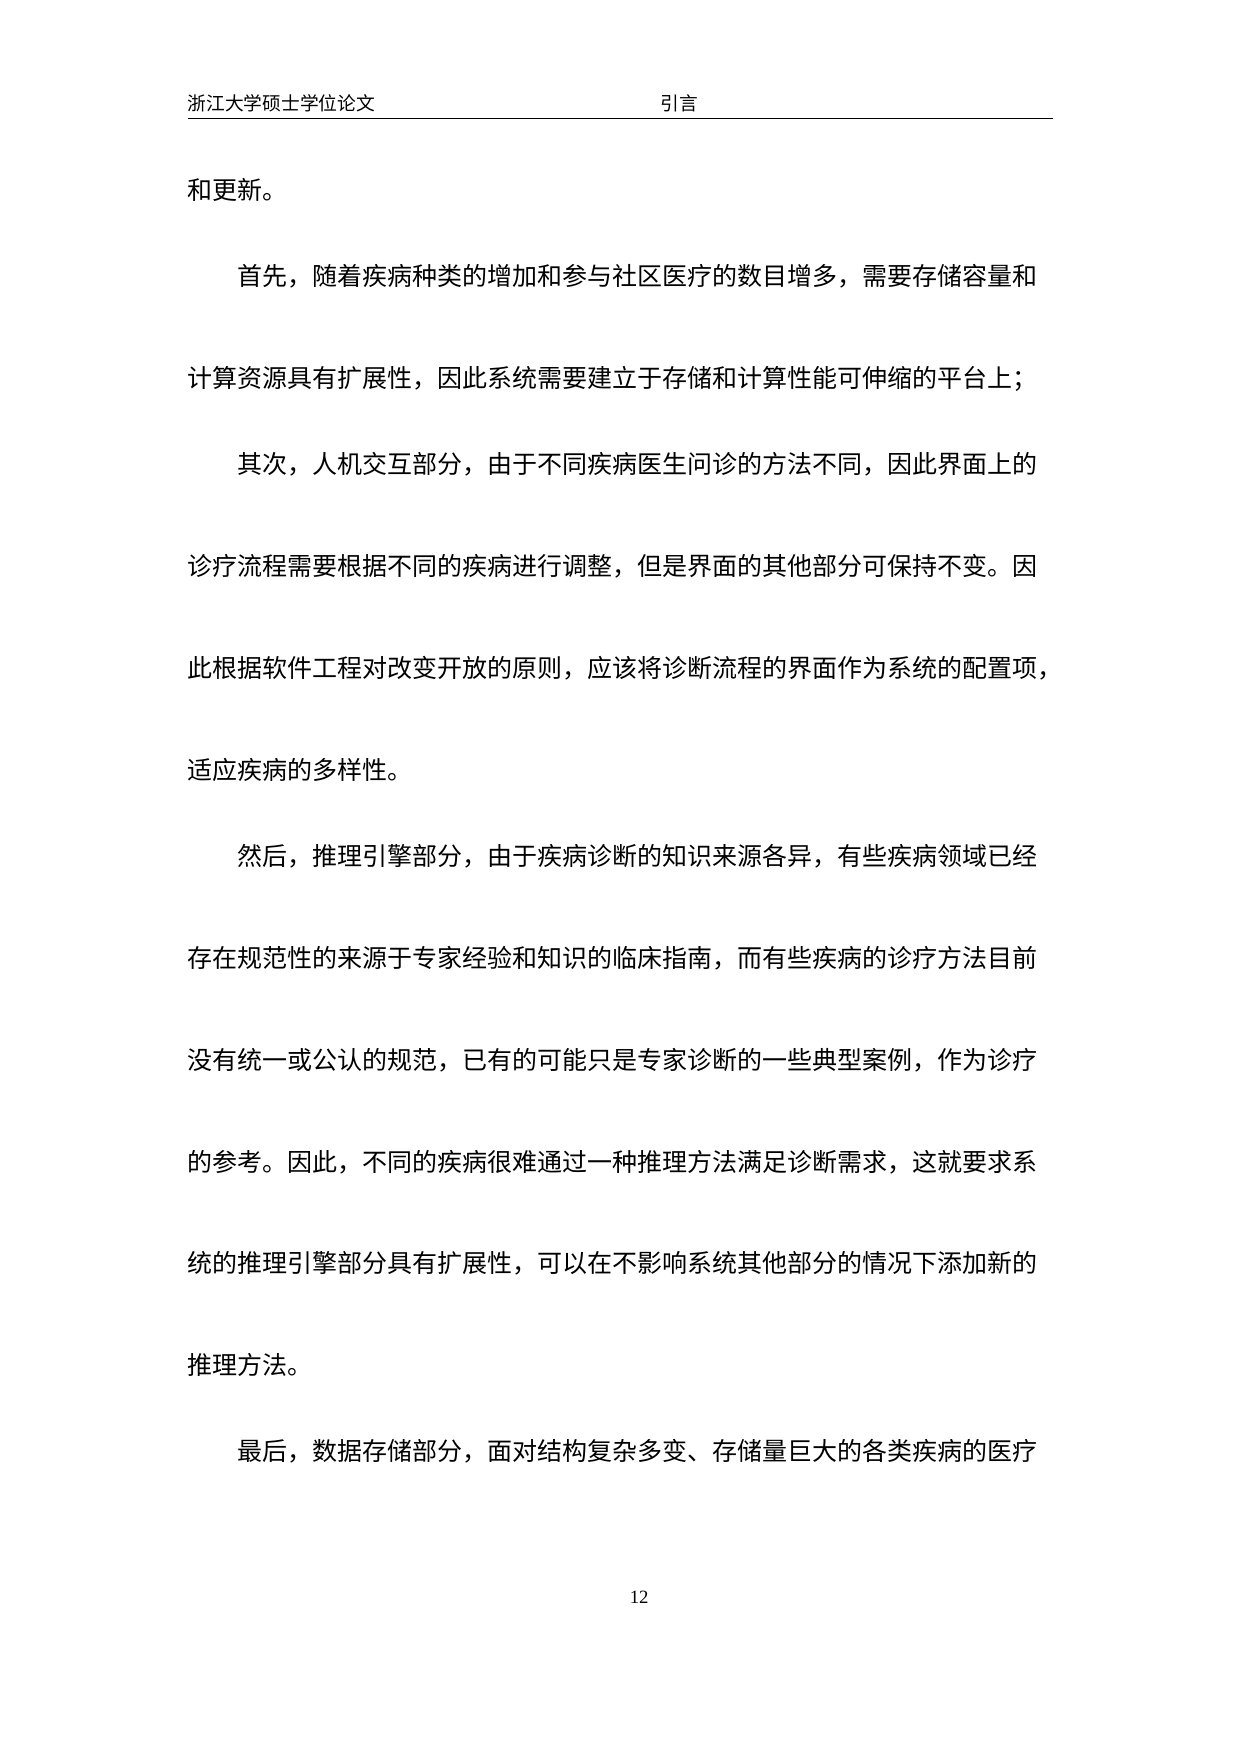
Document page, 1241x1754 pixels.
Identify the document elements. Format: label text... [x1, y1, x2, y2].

text 首先，随着疾病种类的增加和参与社区医疗的数目增多，需要存储容量和计算资源具有扩展性，因此系统需要建立于存储和计算性能可伸缩的平台上； [187, 241, 1053, 411]
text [187, 1416, 1053, 1484]
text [187, 155, 1053, 223]
text 其次，人机交互部分，由于不同疾病医生问诊的方法不同，因此界面上的诊疗流程需要根据不同的疾病进行调整，但是界面的其他部分可保持不变。因此根据软件工程对改变开放的原则，应该将诊断流程的界面作为系统的配置项，适应疾病的多样性。 [187, 429, 1053, 802]
text 然后，推理引擎部分，由于疾病诊断的知识来源各异，有些疾病领域已经存在规范性的来源于专家经验和知识的临床指南，而有些疾病的诊疗方法目前没有统一或公认的规范，已有的可能只是专家诊断的一些典型案例，作为诊疗的参考。因此，不同的疾病很难通过一种推理方法满足诊断需求，这就要求系统的推理引擎部分具有扩展性，可以在不影响系统其他部分的情况下添加新的推理方法。 [187, 821, 1053, 1398]
